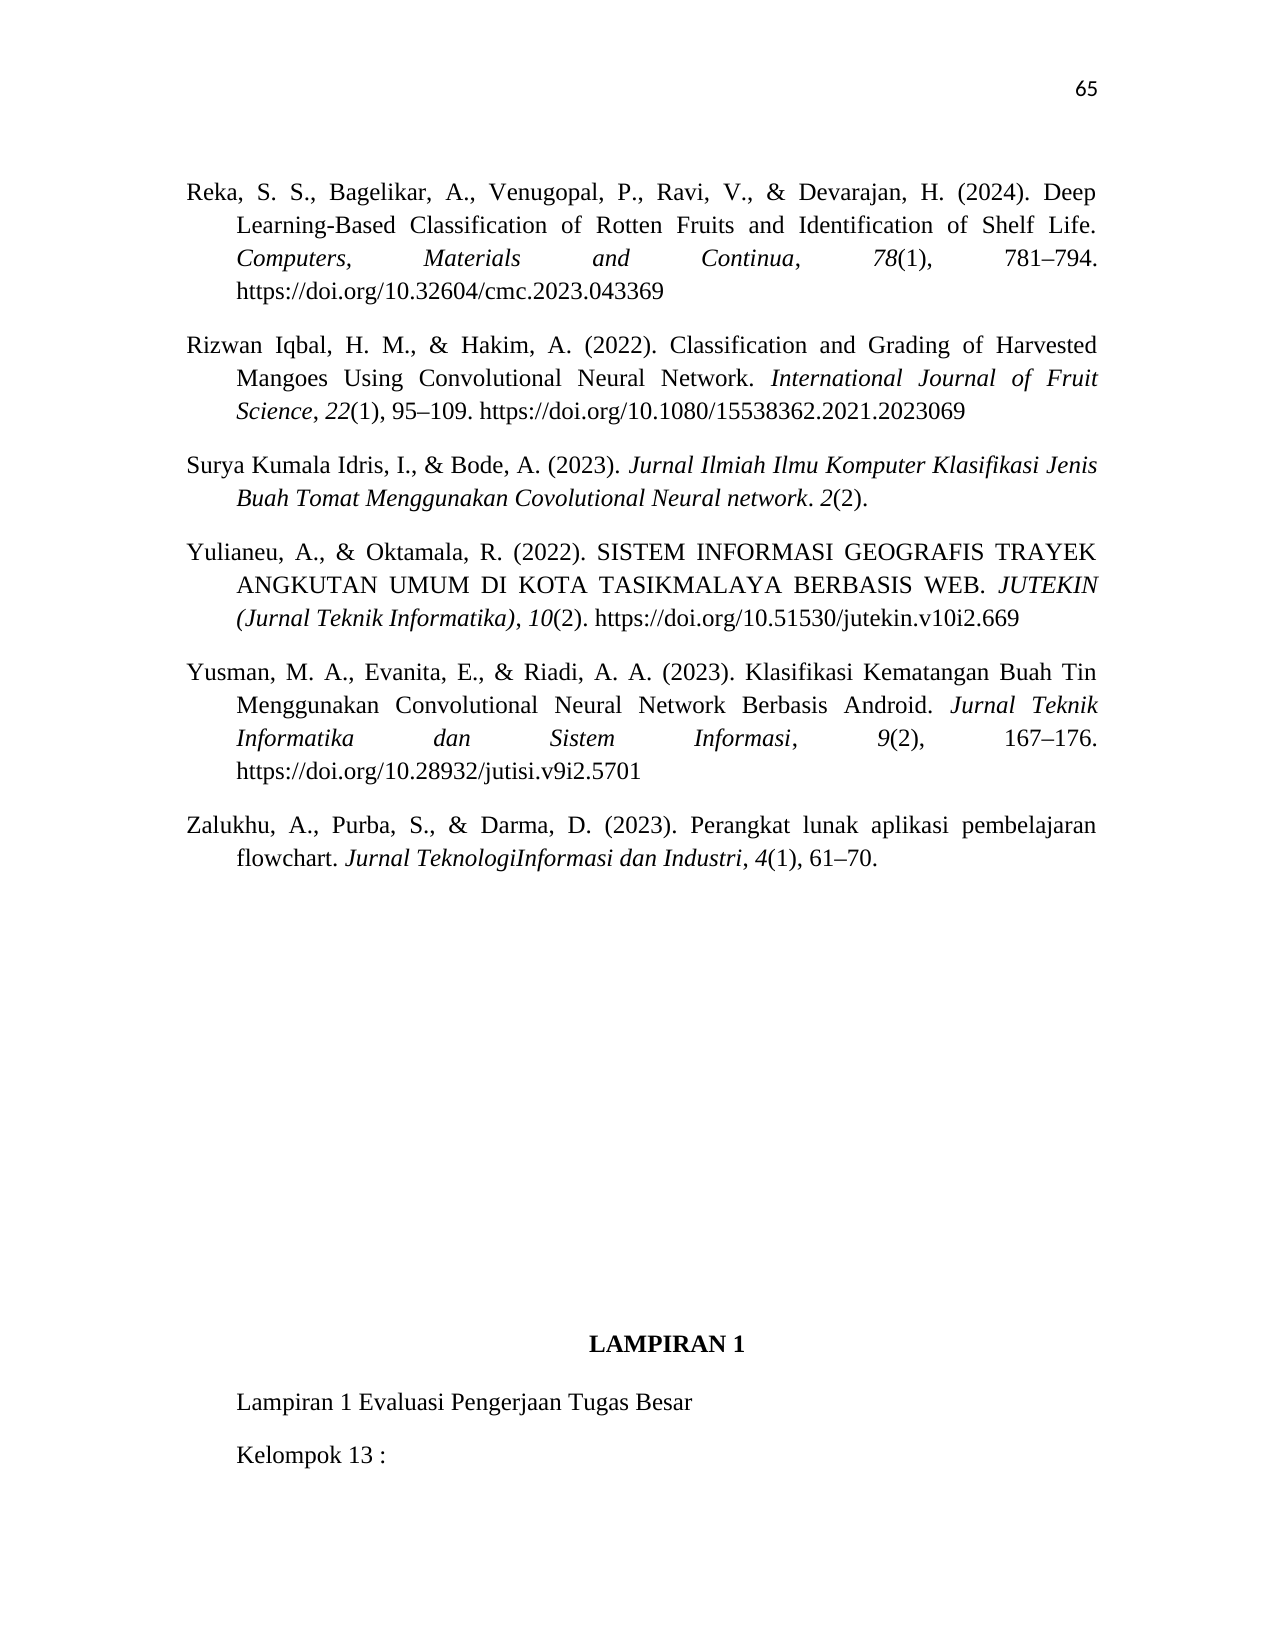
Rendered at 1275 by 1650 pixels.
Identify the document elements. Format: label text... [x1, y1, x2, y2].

subtitle LAMPIRAN 1 [236, 1329, 1098, 1358]
text Kelompok 13 : [236, 1441, 1098, 1469]
text Lampiran 1 Evaluasi Pengerjaan Tugas Besar [236, 1387, 1098, 1415]
